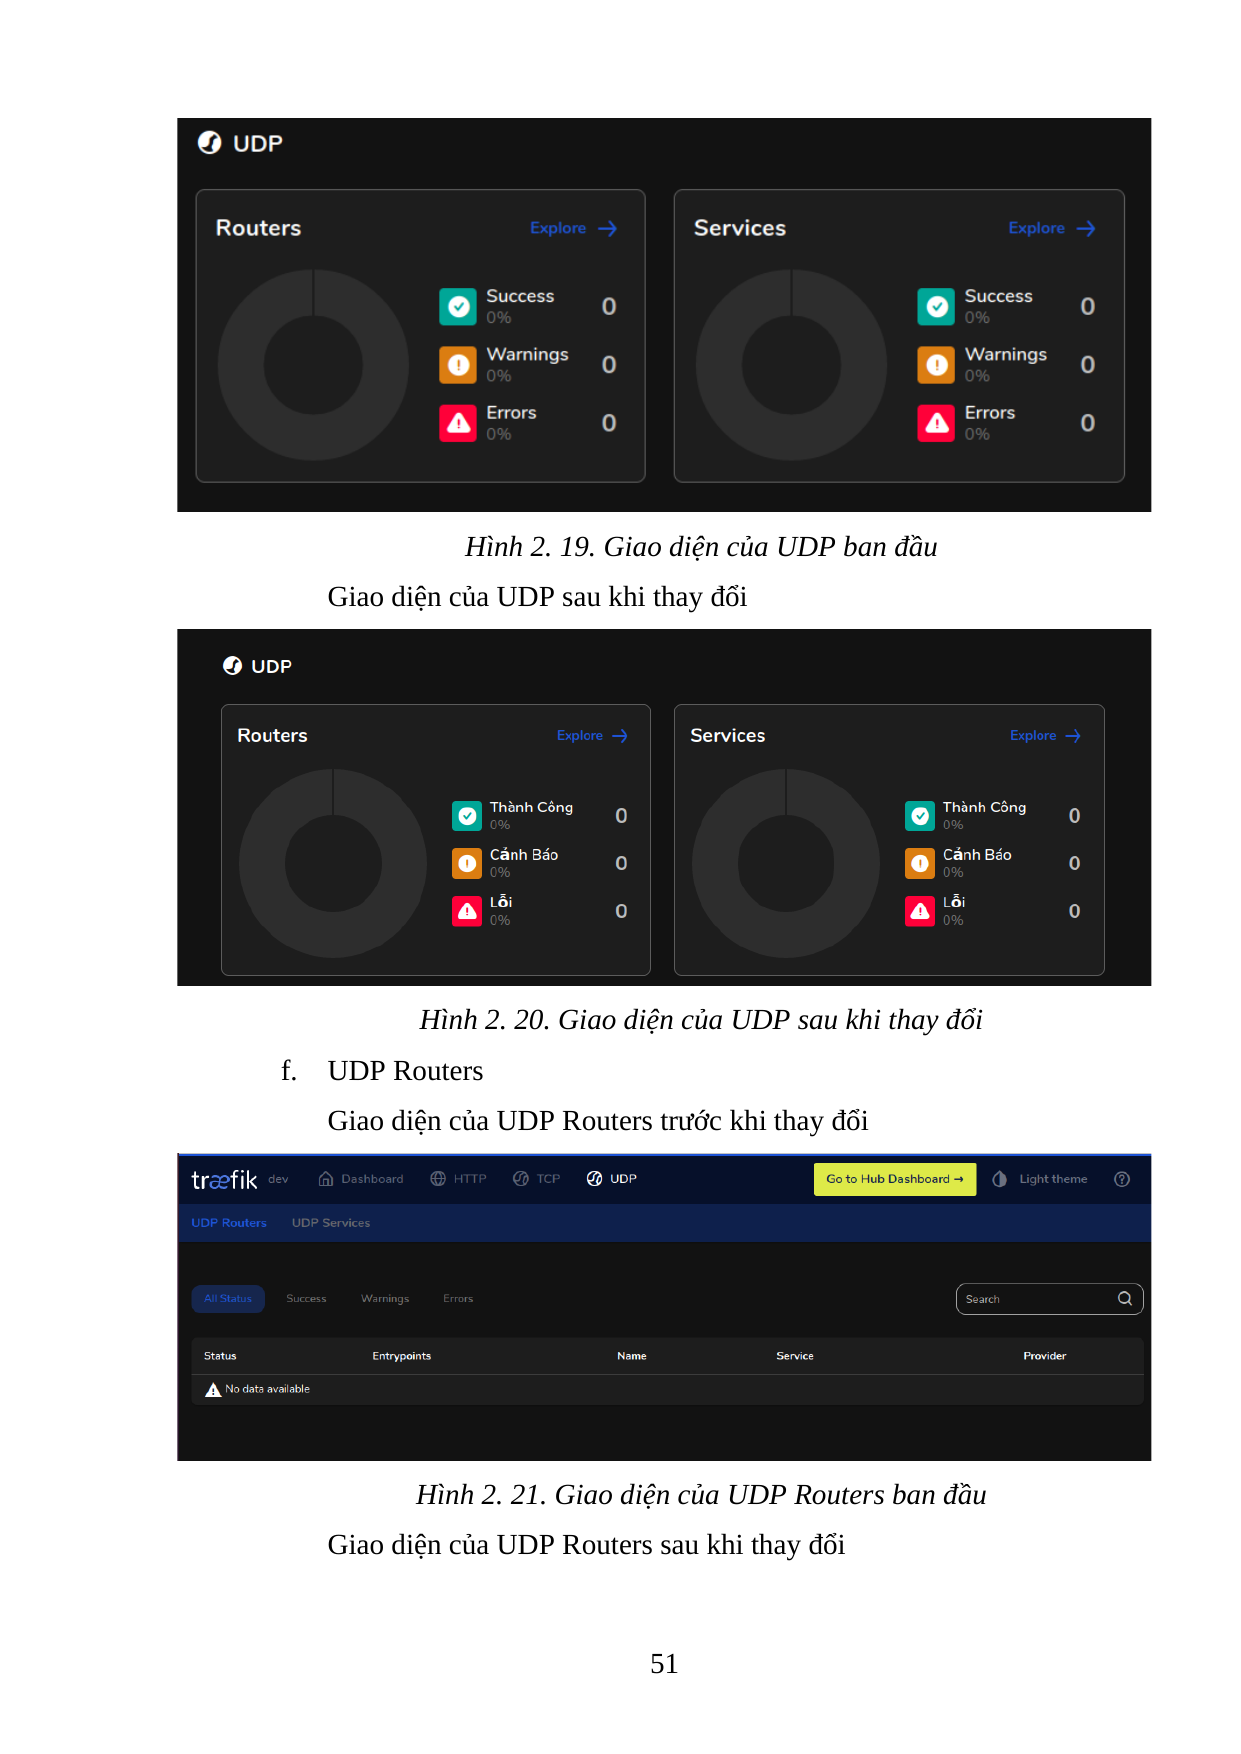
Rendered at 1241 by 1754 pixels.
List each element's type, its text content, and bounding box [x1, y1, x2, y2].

list Giao diện của UDP Routers trước khi thay đổi [327, 1103, 1152, 1137]
text Giao diện của UDP sau khi thay đổi [327, 579, 1152, 613]
picture [177, 629, 1152, 986]
picture [177, 1153, 1152, 1461]
list Giao diện của UDP Routers sau khi thay đổi [327, 1527, 1152, 1561]
picture [177, 118, 1152, 512]
subtitle f. UDP Routers [281, 1053, 1152, 1086]
